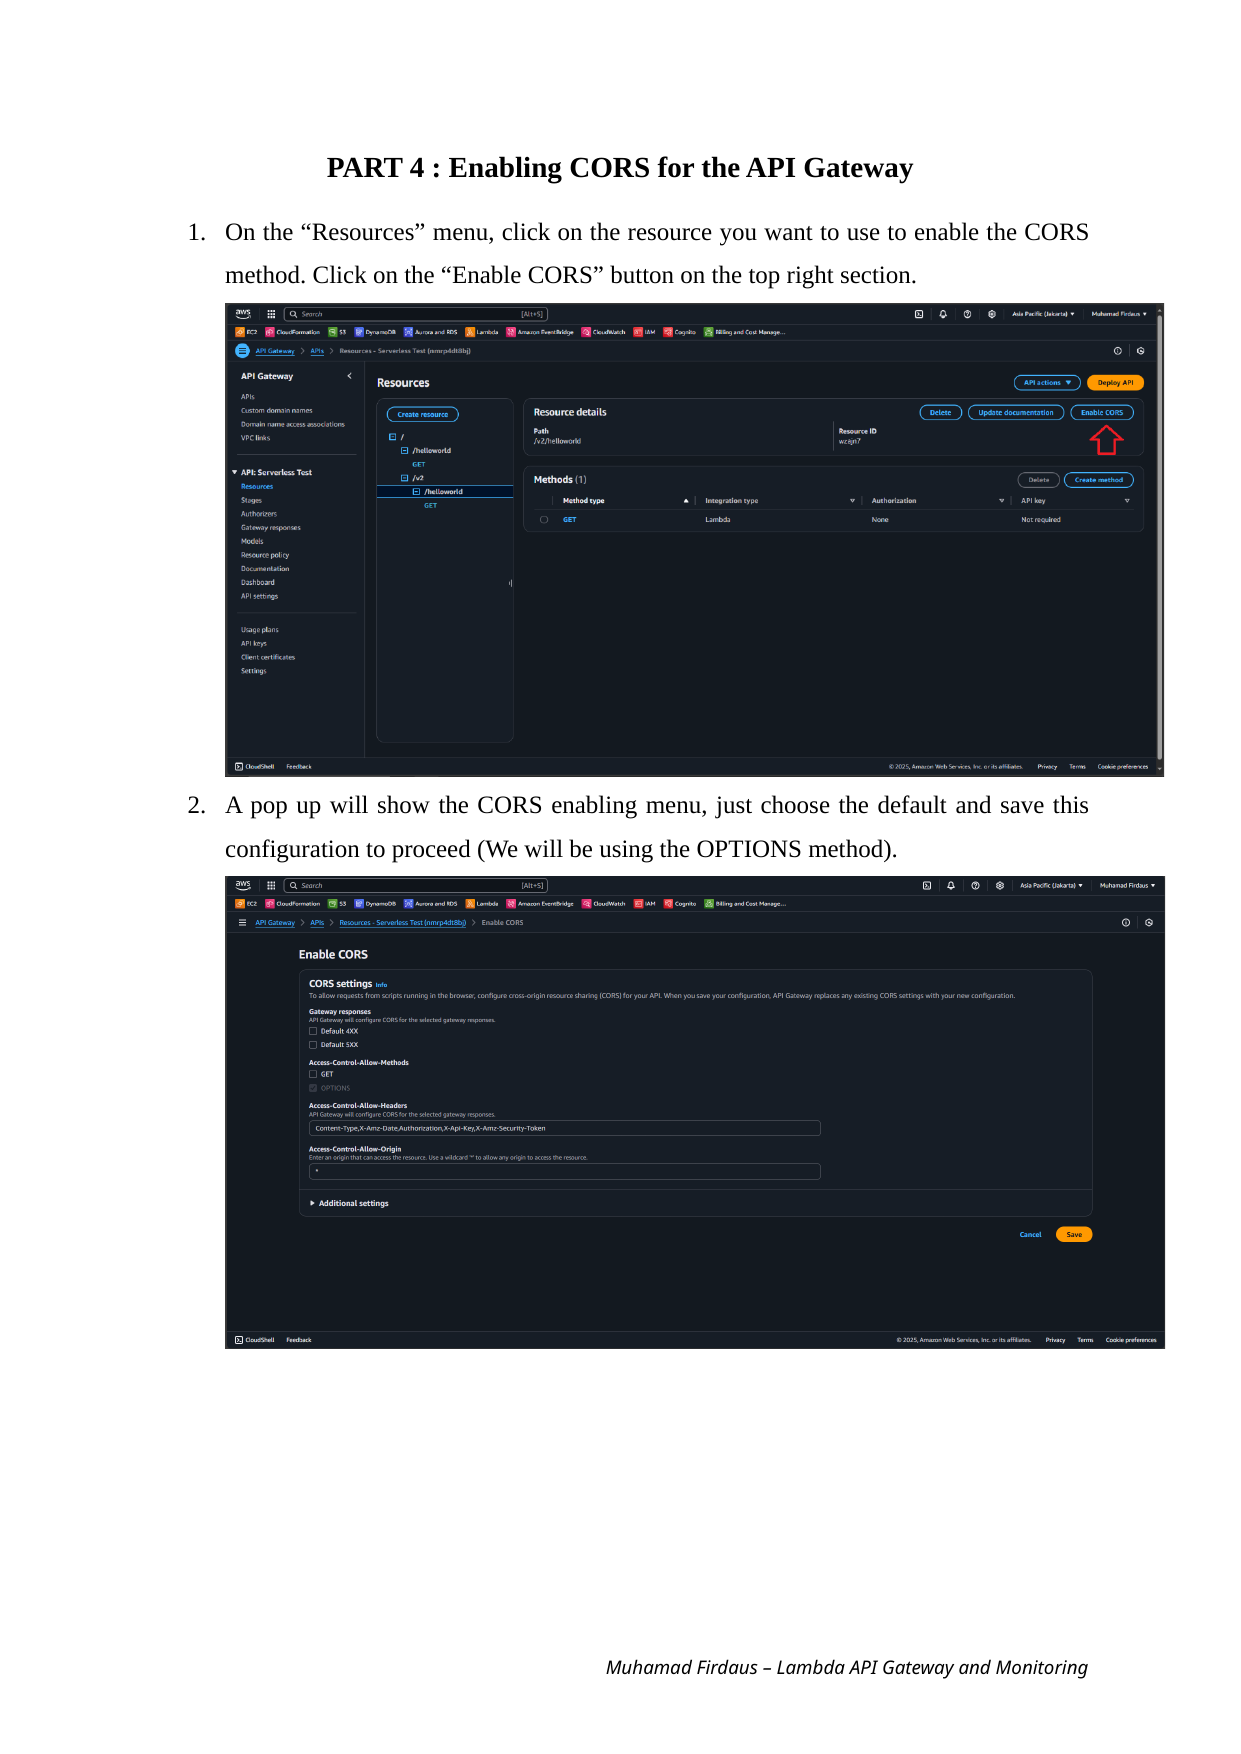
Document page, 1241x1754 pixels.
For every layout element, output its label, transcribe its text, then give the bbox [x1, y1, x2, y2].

picture [225, 303, 1165, 777]
picture [225, 876, 1166, 1349]
list On the “Resources” menu, click on the resource you want to use to enable the CORS method. Click on the “Enable CORS” button on the top right section. [187, 217, 1090, 289]
list A pop up will show the CORS enabling menu, just choose the default and save this configuration to proceed (We will be using the OPTIONS method). [187, 791, 1090, 862]
text PART 4 : Enabling CORS for the API Gateway [150, 150, 1090, 183]
